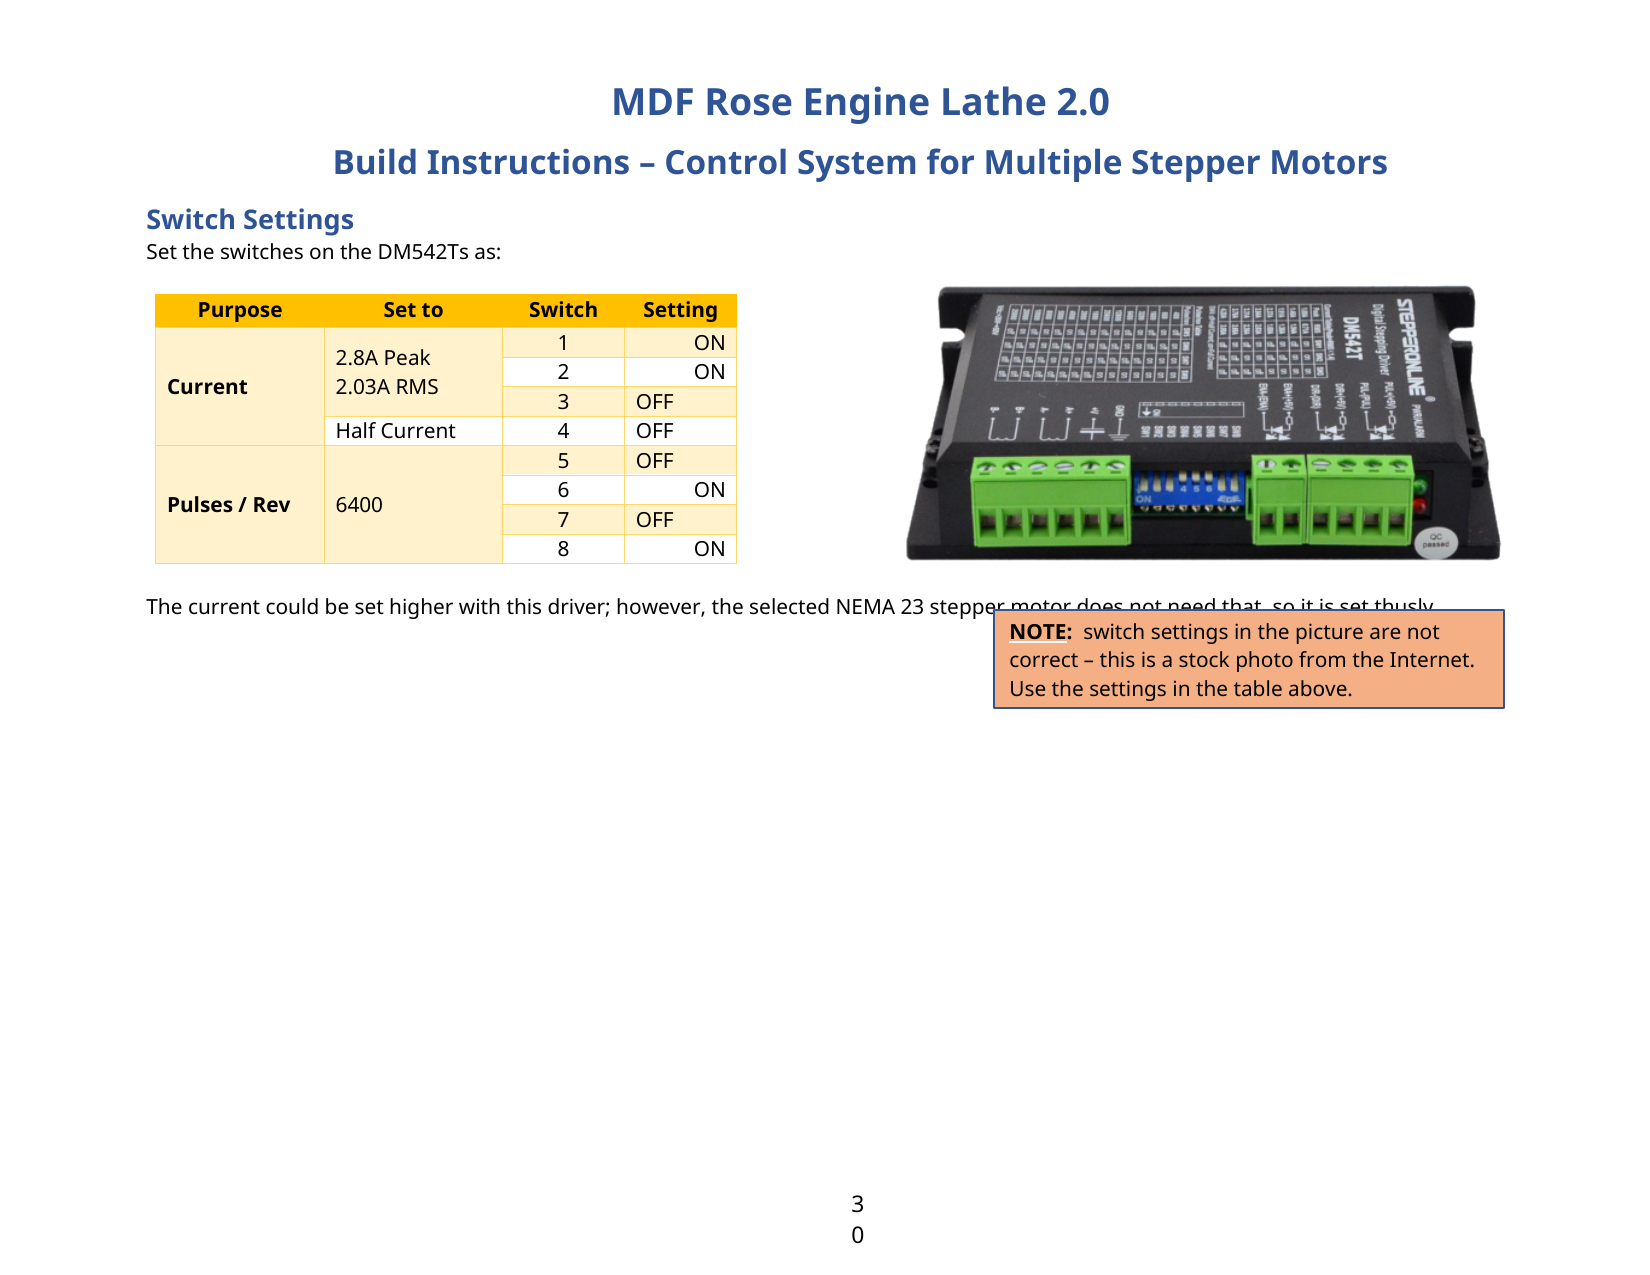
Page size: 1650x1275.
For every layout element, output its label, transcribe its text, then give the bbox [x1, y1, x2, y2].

table_cell ON [625, 358, 736, 386]
table_header Purpose [156, 295, 324, 327]
table_cell 6 [503, 476, 624, 504]
table_cell OFF [625, 387, 736, 416]
table_header Set to [325, 295, 502, 327]
table_cell 4 [503, 417, 624, 445]
table_cell ON [625, 535, 736, 563]
table_header Setting [625, 295, 736, 327]
table_cell ON [625, 328, 736, 357]
table_cell 8 [503, 535, 624, 563]
table_cell 7 [503, 505, 624, 533]
text Set the switches on the DM542Ts as: [146, 237, 1575, 266]
table_cell 1 [503, 328, 624, 357]
table_header Switch [503, 295, 624, 327]
table_cell ON [625, 476, 736, 504]
subtitle Switch Settings [146, 201, 1575, 237]
table_cell Current [156, 328, 324, 445]
table_cell Pulses / Rev [156, 446, 324, 563]
table_cell OFF [625, 446, 736, 474]
table_cell OFF [625, 417, 736, 445]
text The current could be set higher with this driver; however, the selected NEMA 23 stepper motor does not need that, so it is set thusly. [146, 592, 1575, 621]
table_cell 6400 [325, 446, 502, 563]
table_cell 3 [503, 387, 624, 416]
table_cell Half Current [325, 417, 502, 445]
table_cell 2 [503, 358, 624, 386]
table_cell 2.8A Peak 2.03A RMS [325, 328, 502, 416]
table_cell OFF [625, 505, 736, 533]
table_cell 5 [503, 446, 624, 474]
